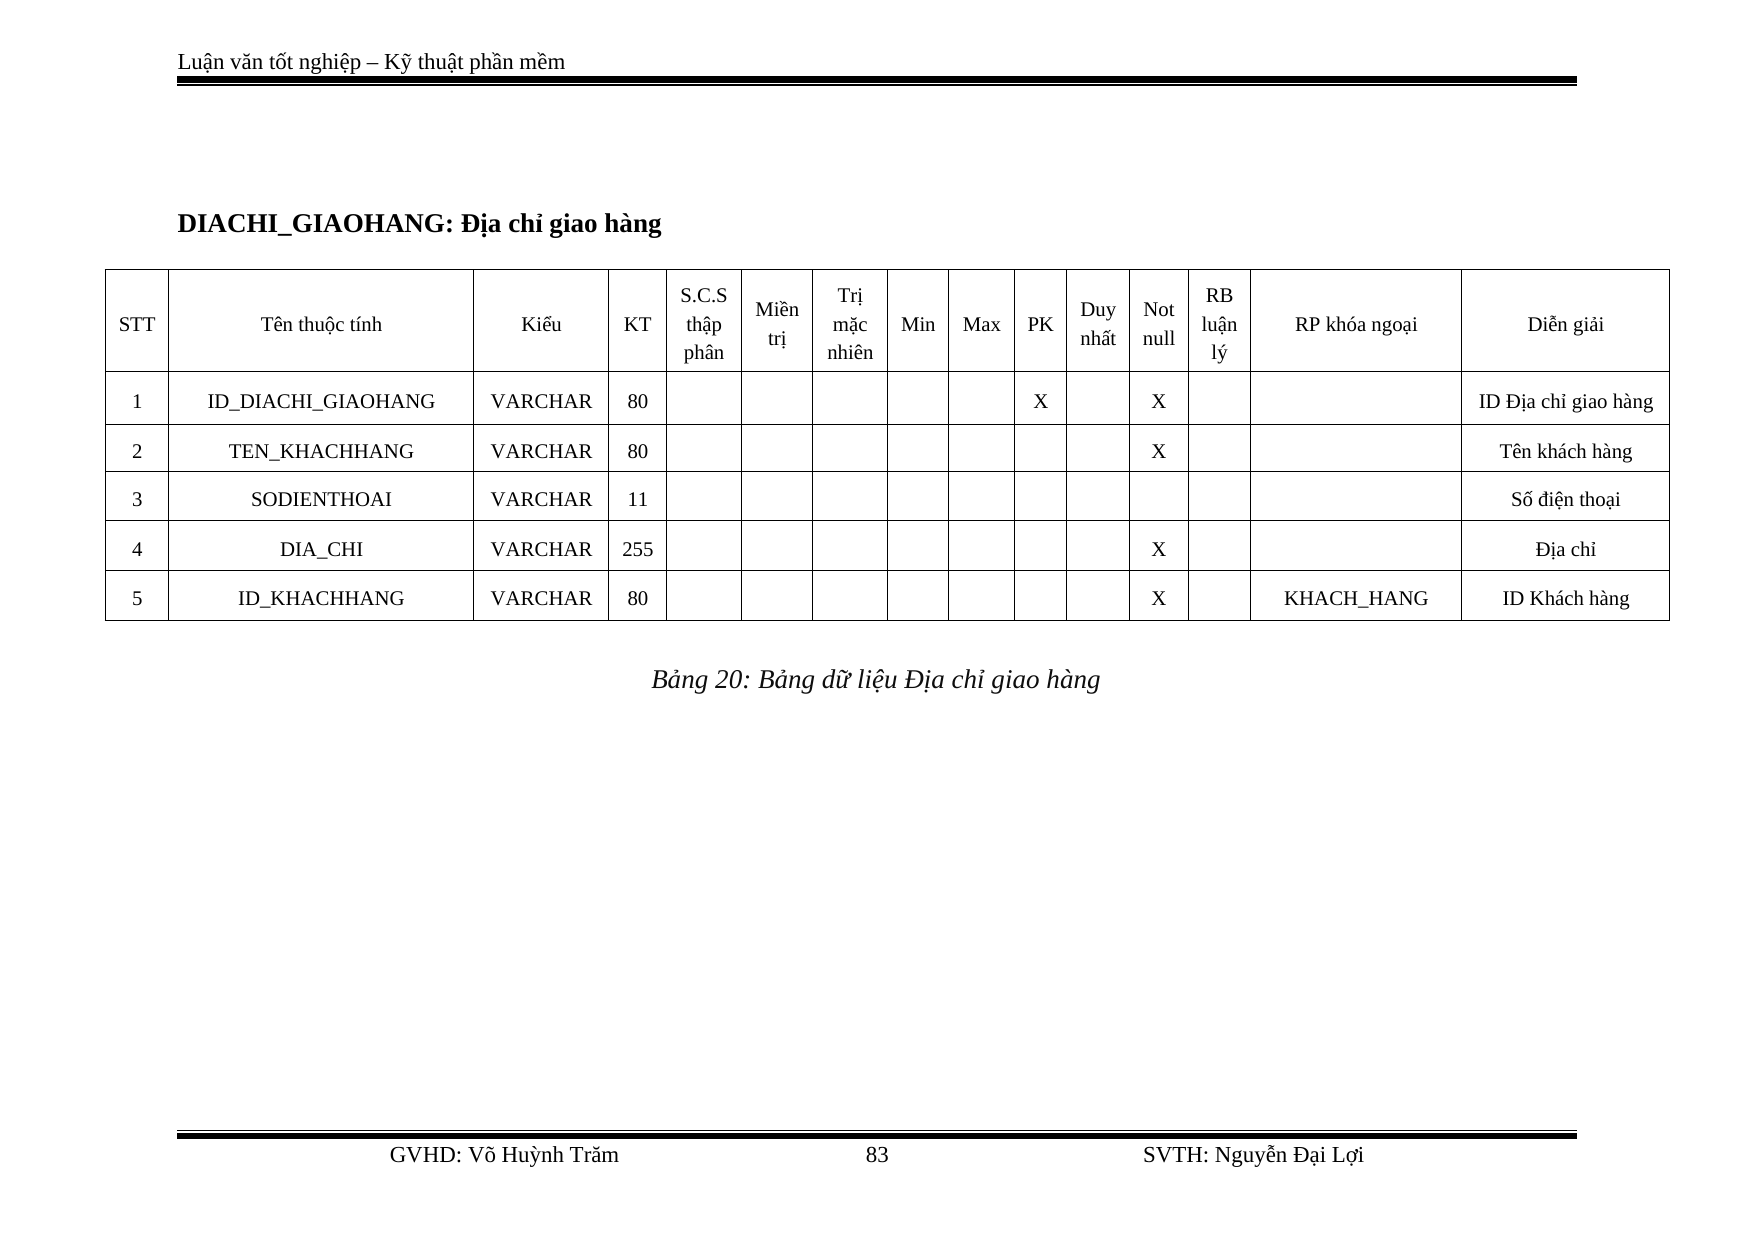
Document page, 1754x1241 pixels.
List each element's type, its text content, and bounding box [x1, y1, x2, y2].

table_header Trị mặc nhiên [813, 270, 887, 371]
table_cell [667, 521, 741, 570]
table_cell [1067, 521, 1129, 570]
table_header Min [888, 270, 948, 371]
table_cell X [1130, 571, 1188, 619]
table_cell ID_DIACHI_GIAOHANG [169, 372, 473, 424]
table_cell 255 [609, 521, 666, 570]
table_cell [888, 571, 948, 619]
table_cell [888, 521, 948, 570]
text Bảng 20: Bảng dữ liệu Địa chỉ giao hàng [177, 663, 1577, 694]
table_cell [1251, 521, 1461, 570]
table_cell 80 [609, 425, 666, 471]
table_cell [949, 521, 1014, 570]
text DIACHI_GIAOHANG: Địa chỉ giao hàng [177, 207, 1577, 238]
table_cell X [1130, 521, 1188, 570]
table_cell [1067, 571, 1129, 619]
table_cell [813, 571, 887, 619]
table_cell 80 [609, 372, 666, 424]
table_cell X [1130, 372, 1188, 424]
table_header RB luận lý [1189, 270, 1250, 371]
table_cell Số điện thoại [1462, 472, 1669, 520]
table_cell VARCHAR [474, 521, 608, 570]
table_cell [1067, 372, 1129, 424]
table_cell [1251, 372, 1461, 424]
table_header STT [106, 270, 168, 371]
table_cell SODIENTHOAI [169, 472, 473, 520]
table_header Duy nhất [1067, 270, 1129, 371]
table_header Max [949, 270, 1014, 371]
table_header Miền trị [742, 270, 812, 371]
table_cell [949, 571, 1014, 619]
table_cell [813, 372, 887, 424]
table_cell [949, 472, 1014, 520]
table_cell [667, 372, 741, 424]
table_header Not null [1130, 270, 1188, 371]
table_cell [949, 425, 1014, 471]
table_cell 5 [106, 571, 168, 619]
table_cell [813, 425, 887, 471]
table_cell [813, 521, 887, 570]
table_cell 2 [106, 425, 168, 471]
table_cell [667, 571, 741, 619]
table_header Tên thuộc tính [169, 270, 473, 371]
table_cell [742, 571, 812, 619]
table_cell VARCHAR [474, 472, 608, 520]
table_cell [888, 472, 948, 520]
table_cell [1251, 425, 1461, 471]
table_cell [742, 521, 812, 570]
table_cell [1015, 472, 1066, 520]
table_cell [1189, 472, 1250, 520]
table_cell TEN_KHACHHANG [169, 425, 473, 471]
table_cell Địa chỉ [1462, 521, 1669, 570]
table_cell [1130, 472, 1188, 520]
table_cell 80 [609, 571, 666, 619]
table_cell [1189, 372, 1250, 424]
table_cell [1189, 571, 1250, 619]
table_cell 1 [106, 372, 168, 424]
table_header PK [1015, 270, 1066, 371]
table_cell [888, 425, 948, 471]
table_cell 3 [106, 472, 168, 520]
table_cell VARCHAR [474, 571, 608, 619]
table_cell [667, 425, 741, 471]
table_cell ID_KHACHHANG [169, 571, 473, 619]
table_cell 4 [106, 521, 168, 570]
table_cell DIA_CHI [169, 521, 473, 570]
table_cell [667, 472, 741, 520]
table_cell [949, 372, 1014, 424]
table_cell ID Địa chỉ giao hàng [1462, 372, 1669, 424]
table_header RP khóa ngoại [1251, 270, 1461, 371]
table_cell [742, 472, 812, 520]
table_cell [1067, 425, 1129, 471]
table_header KT [609, 270, 666, 371]
table_cell VARCHAR [474, 425, 608, 471]
table_cell [1015, 425, 1066, 471]
table_cell [742, 425, 812, 471]
table_cell ID Khách hàng [1462, 571, 1669, 619]
table_cell [1189, 425, 1250, 471]
table_cell [813, 472, 887, 520]
table_cell VARCHAR [474, 372, 608, 424]
table_header Diễn giải [1462, 270, 1669, 371]
table_cell KHACH_HANG [1251, 571, 1461, 619]
table_cell X [1130, 425, 1188, 471]
table_cell [1189, 521, 1250, 570]
table_cell [1015, 521, 1066, 570]
table_cell [1251, 472, 1461, 520]
table_cell [888, 372, 948, 424]
table_cell [742, 372, 812, 424]
table_cell 11 [609, 472, 666, 520]
table_header S.C.S thập phân [667, 270, 741, 371]
table_header Kiểu [474, 270, 608, 371]
table_cell Tên khách hàng [1462, 425, 1669, 471]
table_cell [1015, 571, 1066, 619]
table_cell [1067, 472, 1129, 520]
table_cell X [1015, 372, 1066, 424]
